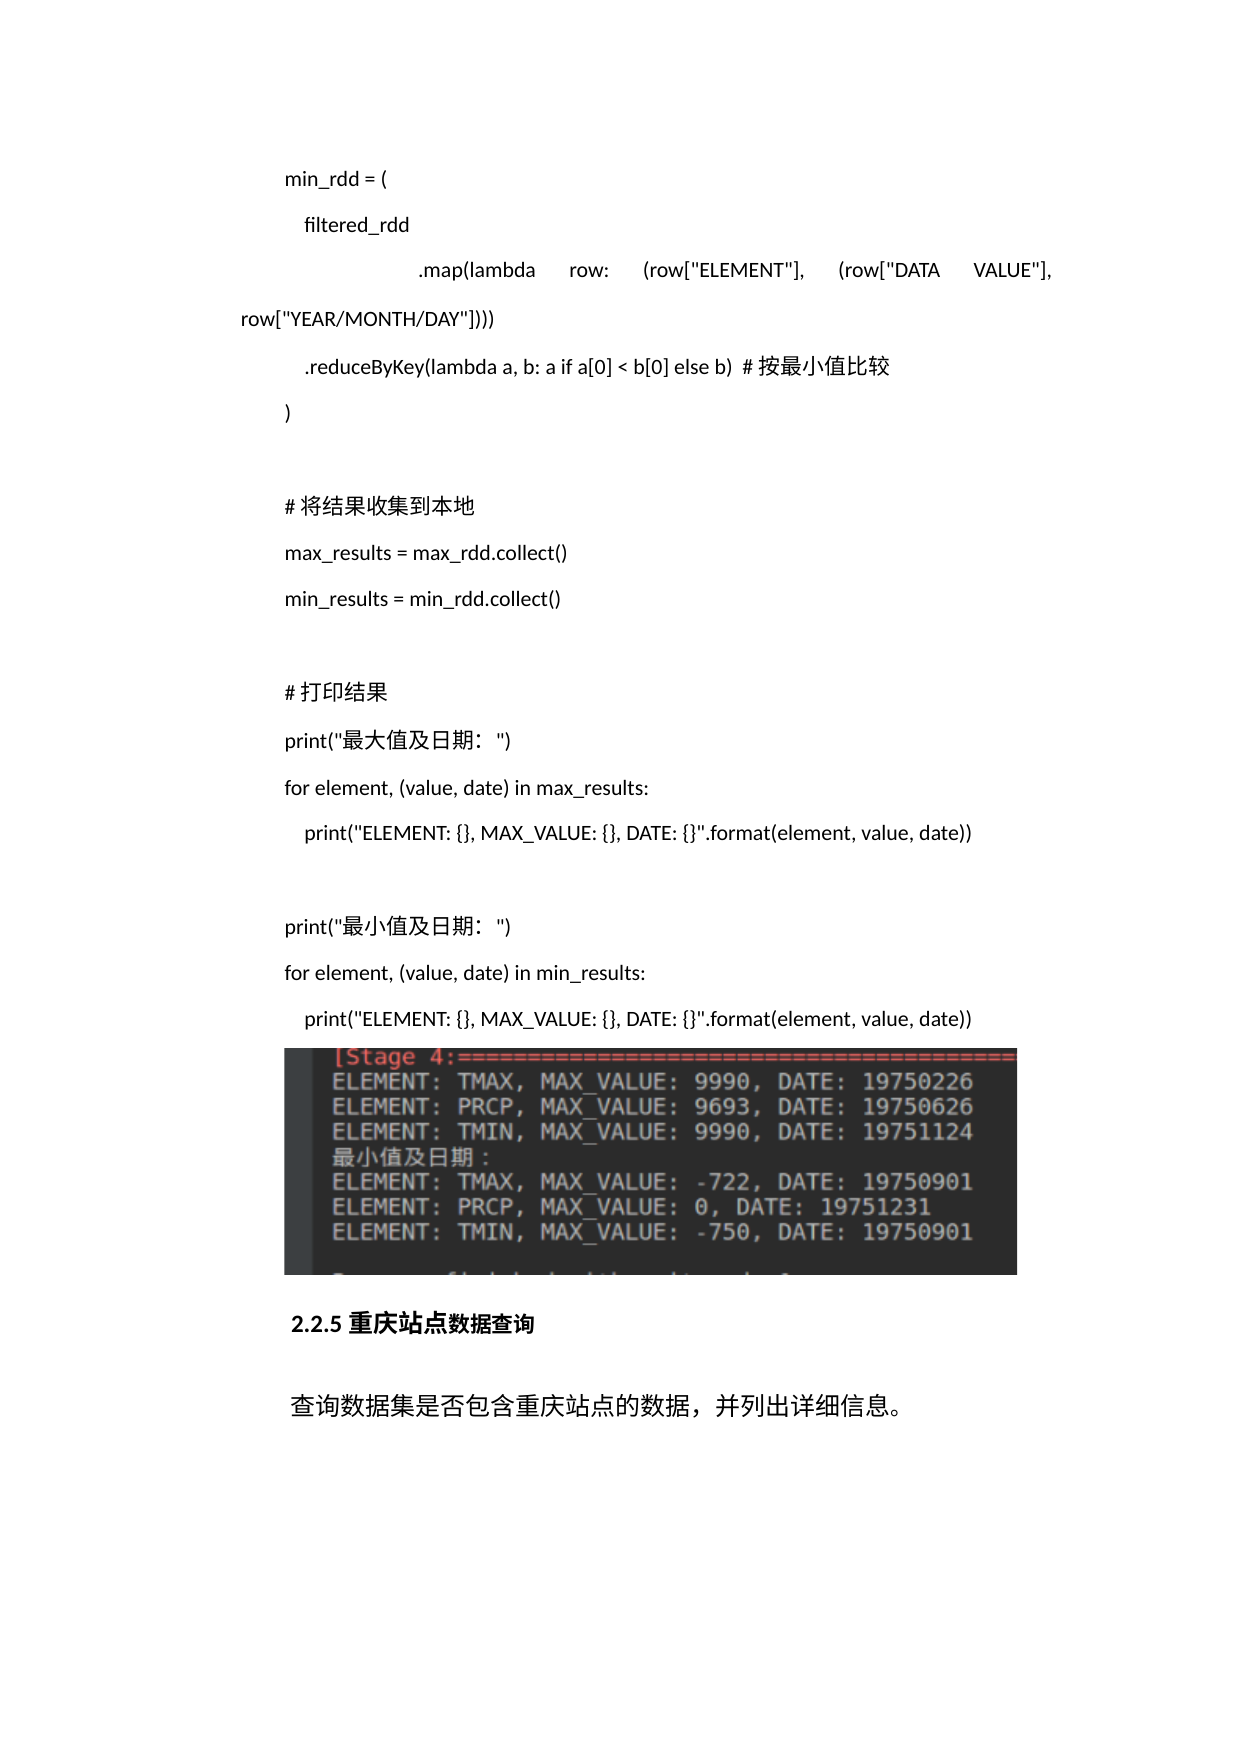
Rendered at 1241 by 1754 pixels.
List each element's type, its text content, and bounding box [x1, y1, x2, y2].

list min_results = min_rdd.collect() [241, 582, 1053, 615]
list for element, (value, date) in min_results: [241, 957, 1053, 989]
list 查询数据集是否包含重庆站点的数据，并列出详细信息。 [241, 1372, 1053, 1437]
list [241, 254, 1053, 335]
list for element, (value, date) in max_results: [241, 771, 1053, 803]
list print("ELEMENT: {}, MAX_VALUE: {}, DATE: {}".format(element, value, date)) [241, 817, 1053, 849]
list filtered_rdd [241, 208, 1053, 240]
list print("ELEMENT: {}, MAX_VALUE: {}, DATE: {}".format(element, value, date)) [241, 1002, 1053, 1035]
list print("最小值及日期：") [241, 908, 1053, 941]
picture [284, 1048, 1018, 1275]
list 2.2.5 重庆站点数据查询 [241, 1289, 1053, 1354]
list ) [241, 397, 1053, 429]
list print("最大值及日期：") [241, 722, 1053, 755]
list max_results = max_rdd.collect() [241, 537, 1053, 569]
list # 打印结果 [241, 674, 1053, 707]
list min_rdd = ( [241, 162, 1053, 194]
list # 将结果收集到本地 [241, 488, 1053, 521]
list .reduceByKey(lambda a, b: a if a[0] < b[0] else b) # 按最小值比较 [241, 348, 1053, 381]
